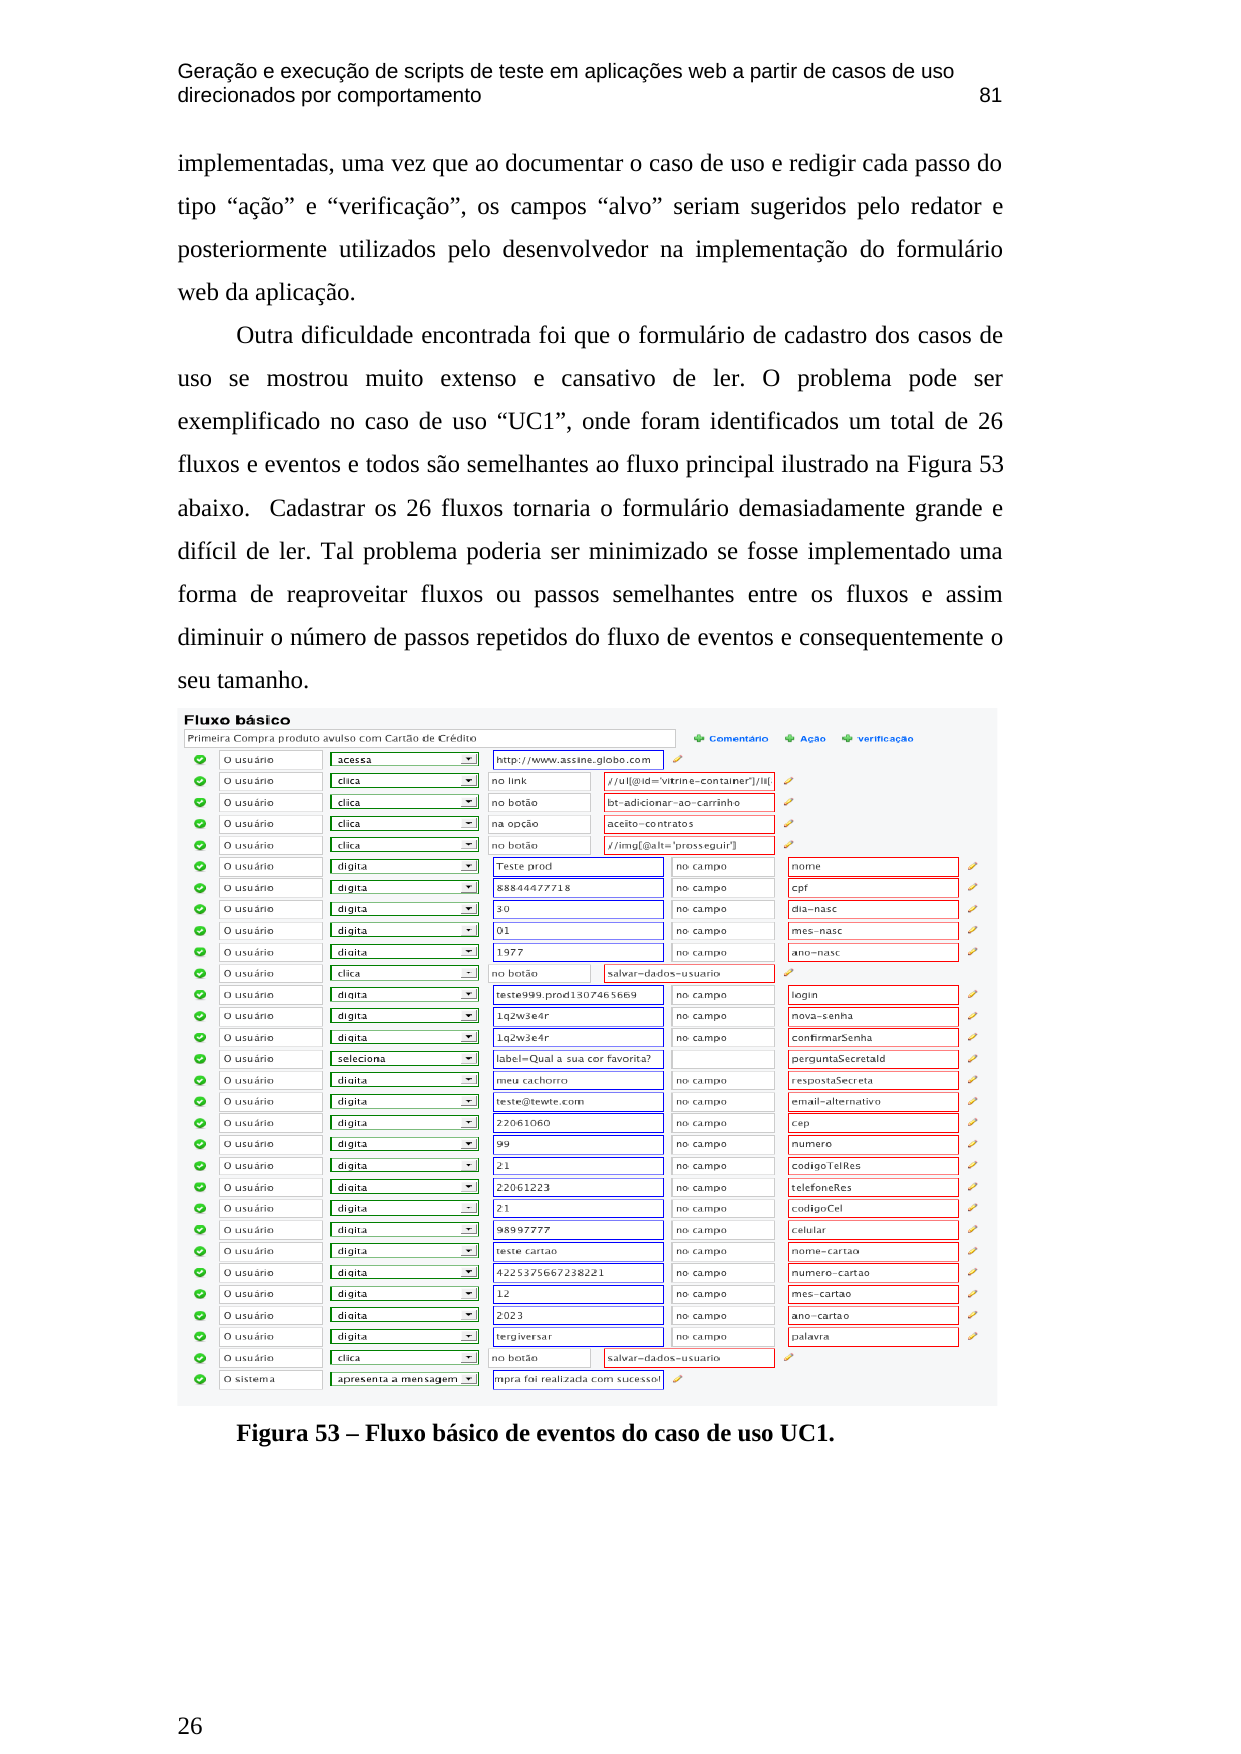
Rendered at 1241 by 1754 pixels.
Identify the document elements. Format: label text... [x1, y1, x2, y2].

text Figura 53 – Fluxo básico de eventos do caso de uso UC1. [177, 1418, 1004, 1447]
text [177, 148, 1004, 306]
text Outra dificuldade encontrada foi que o formulário de cadastro dos casos de uso se mostrou muito extenso e cansativo de ler. O problema pode ser exemplificado no caso de uso “UC1”, onde foram identificados um total de 26 fluxos e eventos e todos são semelhantes ao fluxo principal ilustrado na figura 53 abaixo. Cadastrar os 26 fluxos tornaria o formulário demasiadamente grande e difícil de ler. Tal problema poderia ser minimizado se fosse implementado uma forma de reaproveitar fluxos ou passos semelhantes entre os fluxos e assim diminuir o número de passos repetidos do fluxo de eventos e consequentemente o seu tamanho. [177, 320, 1004, 694]
picture [177, 708, 998, 1406]
